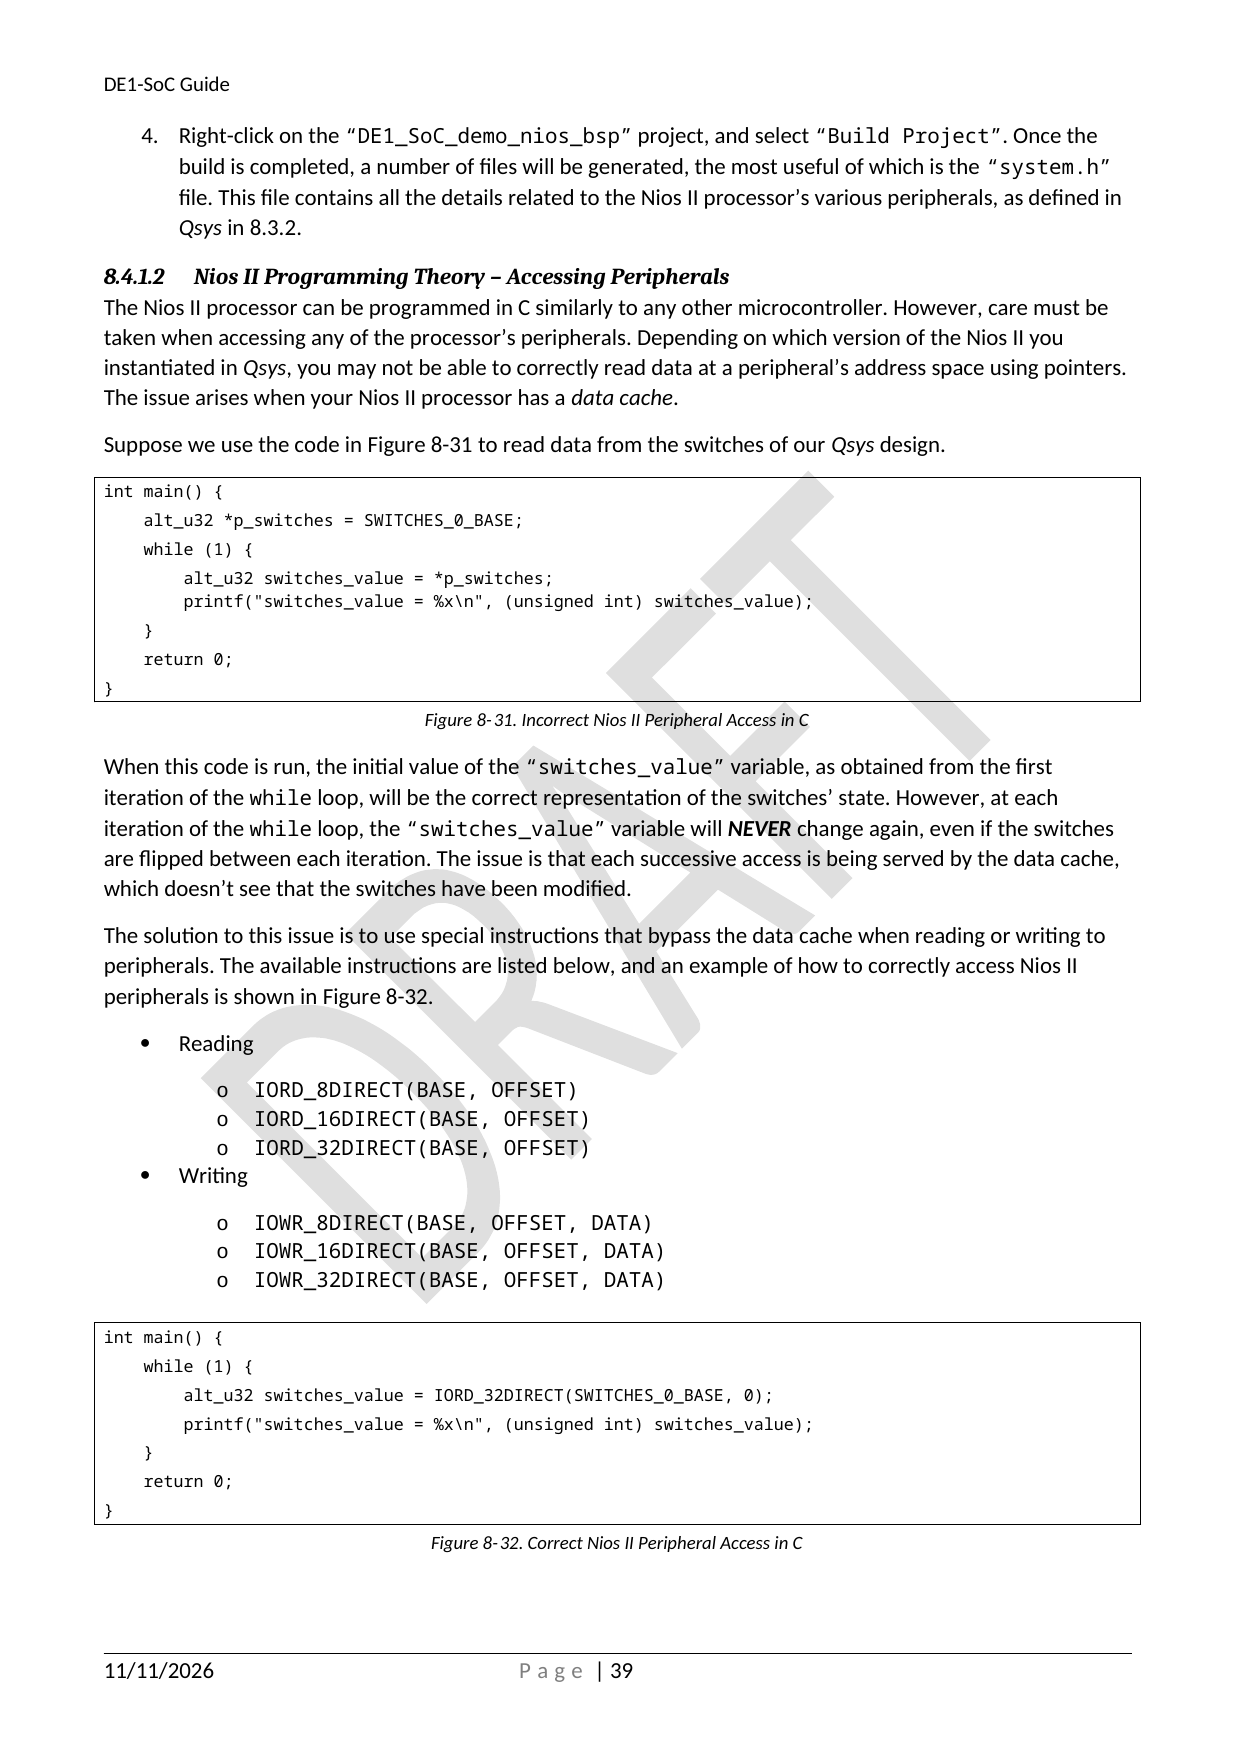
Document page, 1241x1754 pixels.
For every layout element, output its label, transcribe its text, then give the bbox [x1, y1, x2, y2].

list Right-click on the “DE1_SoC_demo_nios_bsp” project, and select “Build Project”. Once the build is completed, a number of files will be generated, the most useful of which is the “system.h” file. This file contains all the details related to the Nios II processor’s various peripherals, as defined in Qsys in 8.3.2. [141, 122, 1132, 241]
list IORD_16DIRECT(BASE, OFFSET) [216, 1104, 1132, 1133]
text When this code is run, the initial value of the “switches_value” variable, as obtained from the first iteration of the while loop, will be the correct representation of the switches’ state. However, at each iteration of the while loop, the “switches_value” variable will never change again, even if the switches are flipped between each iteration. The issue is that each successive access is being served by the data cache, which doesn’t see that the switches have been modified. [103, 752, 1132, 902]
text alt_u32 switches_value = IORD_32DIRECT(SWITCHES_0_BASE, 0); [95, 1380, 1140, 1406]
text while (1) { [95, 1351, 1140, 1377]
subtitle Nios II Programming Theory – Accessing Peripherals [103, 264, 1132, 291]
text return 0; [95, 644, 1140, 670]
list IOWR_8DIRECT(BASE, OFFSET, DATA) [216, 1208, 1132, 1237]
list IOWR_16DIRECT(BASE, OFFSET, DATA) [216, 1237, 1132, 1265]
text } [95, 1496, 1140, 1524]
text int main() { [95, 478, 1140, 503]
list Writing [141, 1161, 1132, 1189]
list IORD_8DIRECT(BASE, OFFSET) [216, 1076, 1132, 1104]
list IORD_32DIRECT(BASE, OFFSET) [216, 1133, 1132, 1161]
text } [95, 1438, 1140, 1464]
text return 0; [95, 1467, 1140, 1493]
text The Nios II processor can be programmed in C similarly to any other microcontroller. However, care must be taken when accessing any of the processor’s peripherals. Depending on which version of the Nios II you instantiated in Qsys, you may not be able to correctly read data at a peripheral’s address space using pointers. The issue arises when your Nios II processor has a data cache. [103, 293, 1132, 411]
text } [95, 616, 1140, 641]
text while (1) { [95, 535, 1140, 561]
list IOWR_32DIRECT(BASE, OFFSET, DATA) [216, 1265, 1132, 1294]
text printf("switches_value = %x\n", (unsigned int) switches_value); [95, 1409, 1140, 1435]
text alt_u32 switches_value = *p_switches; printf("switches_value = %x\n", (unsigned int) switches_value); [95, 564, 1140, 612]
text } [95, 673, 1140, 701]
list Reading [141, 1029, 1132, 1057]
text alt_u32 *p_switches = SWITCHES_0_BASE; [95, 506, 1140, 532]
text int main() { [95, 1323, 1140, 1348]
